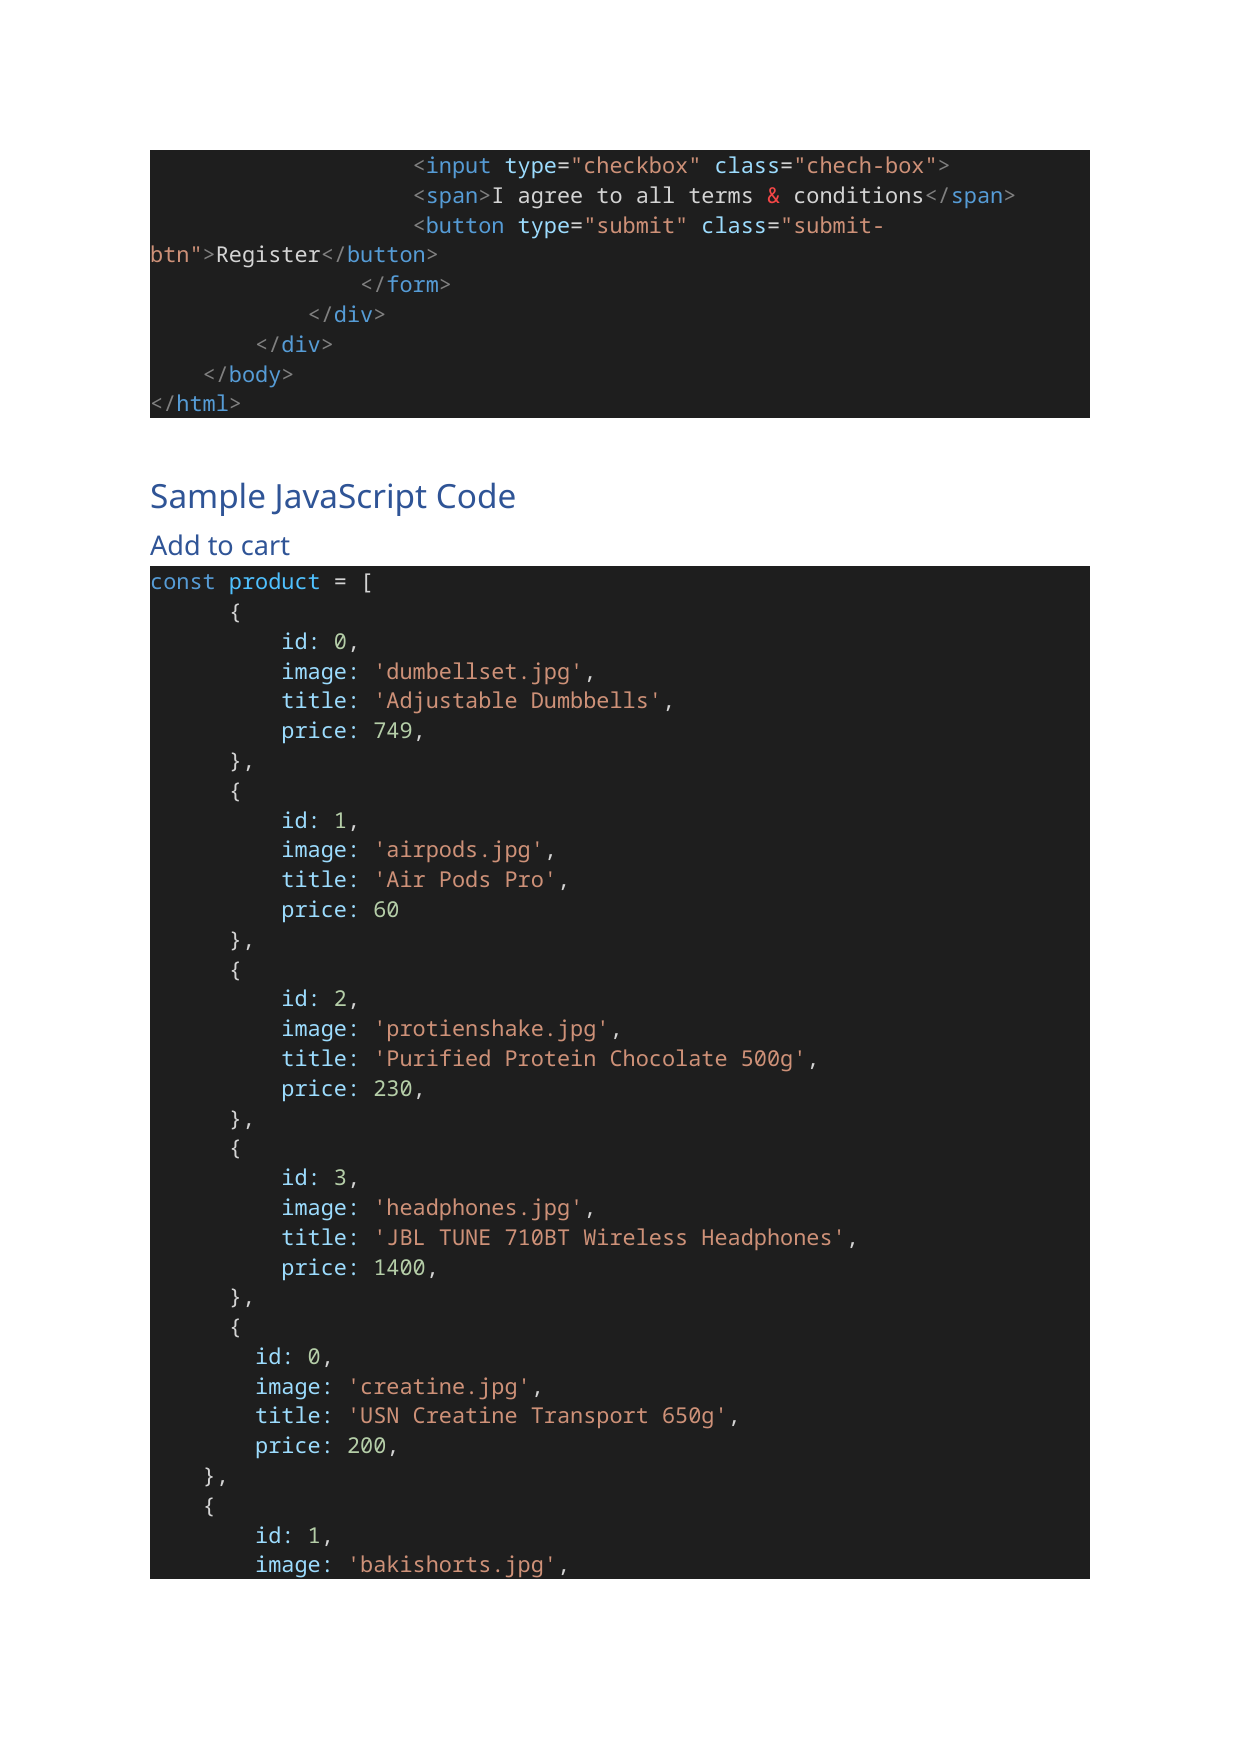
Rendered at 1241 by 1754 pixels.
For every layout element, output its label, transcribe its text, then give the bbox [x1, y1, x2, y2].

text </html> [150, 388, 1090, 418]
text title: 'JBL TUNE 710BT Wireless Headphones', [150, 1222, 1090, 1251]
text { [150, 1490, 1090, 1519]
text </div> [150, 329, 1090, 358]
text }, [150, 1102, 1090, 1132]
text <span>I agree to all terms & conditions</span> [150, 180, 1090, 209]
text image: 'protienshake.jpg', [150, 1013, 1090, 1043]
text }, [150, 1460, 1090, 1490]
text { [150, 953, 1090, 983]
text </body> [150, 358, 1090, 388]
text price: 60 [150, 894, 1090, 924]
text </div> [150, 299, 1090, 329]
text image: 'headphones.jpg', [150, 1192, 1090, 1222]
text <button type="submit" class="submit-btn">Register</button> [150, 209, 1090, 269]
text <input type="checkbox" class="chech-box"> [150, 150, 1090, 180]
text image: 'bakishorts.jpg', [150, 1549, 1090, 1579]
text title: 'Adjustable Dumbbells', [150, 685, 1090, 715]
text id: 0, [150, 626, 1090, 656]
text { [150, 1311, 1090, 1341]
text }, [150, 745, 1090, 775]
text image: 'creatine.jpg', [150, 1371, 1090, 1400]
text { [150, 775, 1090, 804]
text }, [150, 1281, 1090, 1311]
text id: 1, [150, 1519, 1090, 1549]
text }, [150, 924, 1090, 953]
text price: 200, [150, 1430, 1090, 1460]
text title: 'USN Creatine Transport 650g', [150, 1400, 1090, 1430]
text { [150, 596, 1090, 626]
text { [150, 1132, 1090, 1162]
text id: 3, [150, 1162, 1090, 1192]
text price: 230, [150, 1073, 1090, 1102]
text id: 1, [150, 804, 1090, 834]
text price: 749, [150, 715, 1090, 745]
text const product = [ [150, 566, 1090, 596]
text title: 'Air Pods Pro', [150, 864, 1090, 894]
text image: 'airpods.jpg', [150, 834, 1090, 864]
subtitle Sample JavaScript Code [150, 473, 1090, 519]
text id: 0, [150, 1341, 1090, 1371]
text price: 1400, [150, 1251, 1090, 1281]
subtitle Add to cart [150, 526, 1090, 563]
text id: 2, [150, 983, 1090, 1013]
text image: 'dumbellset.jpg', [150, 656, 1090, 685]
text title: 'Purified Protein Chocolate 500g', [150, 1043, 1090, 1073]
text </form> [150, 269, 1090, 299]
